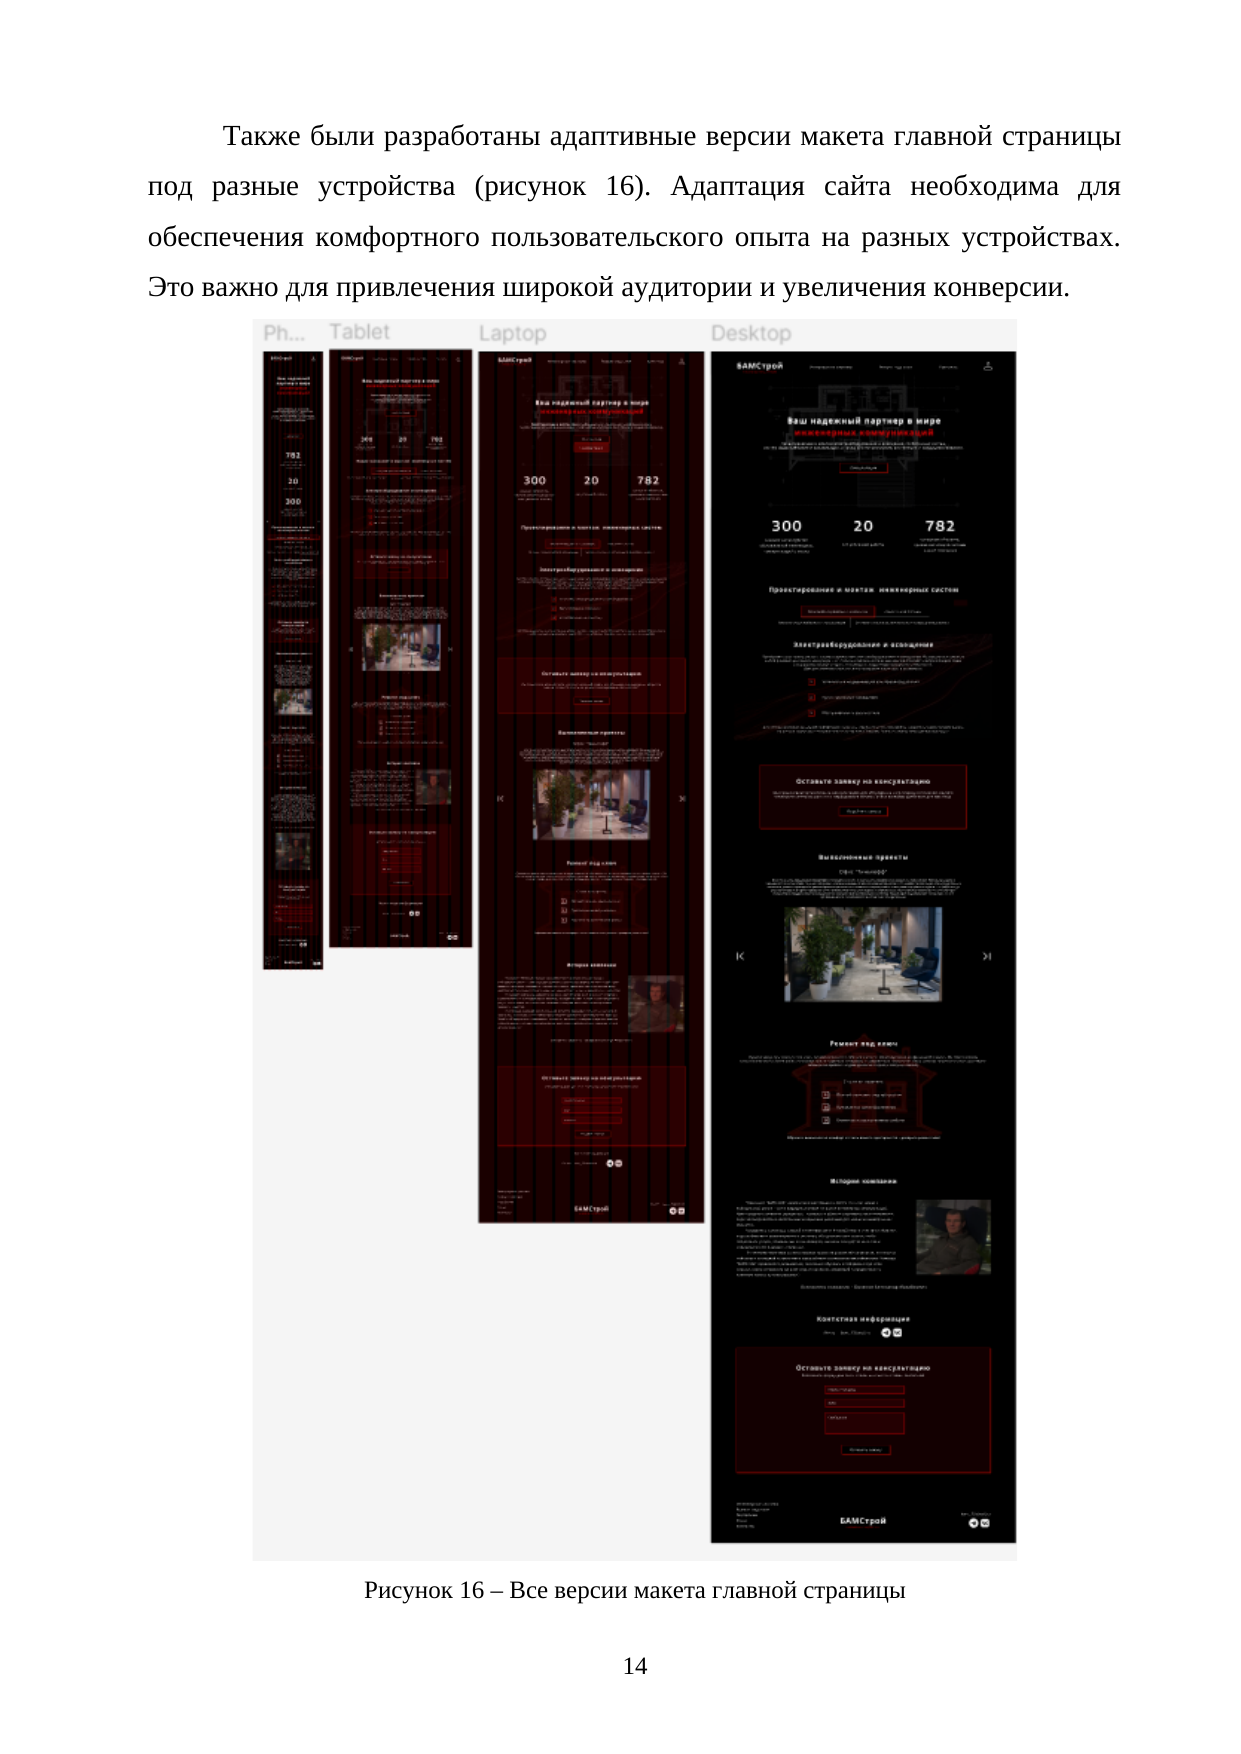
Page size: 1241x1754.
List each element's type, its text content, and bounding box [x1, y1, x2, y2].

picture [252, 319, 1018, 1561]
text Также были разработаны адаптивные версии макета главной страницы под разные устройства (рисунок 16). Адаптация сайта необходима для обеспечения комфортного пользовательского опыта на разных устройствах. Это важно для привлечения широкой аудитории и увеличения конверсии. [148, 118, 1122, 303]
text Рисунок 16 – Все версии макета главной страницы [148, 1575, 1122, 1603]
